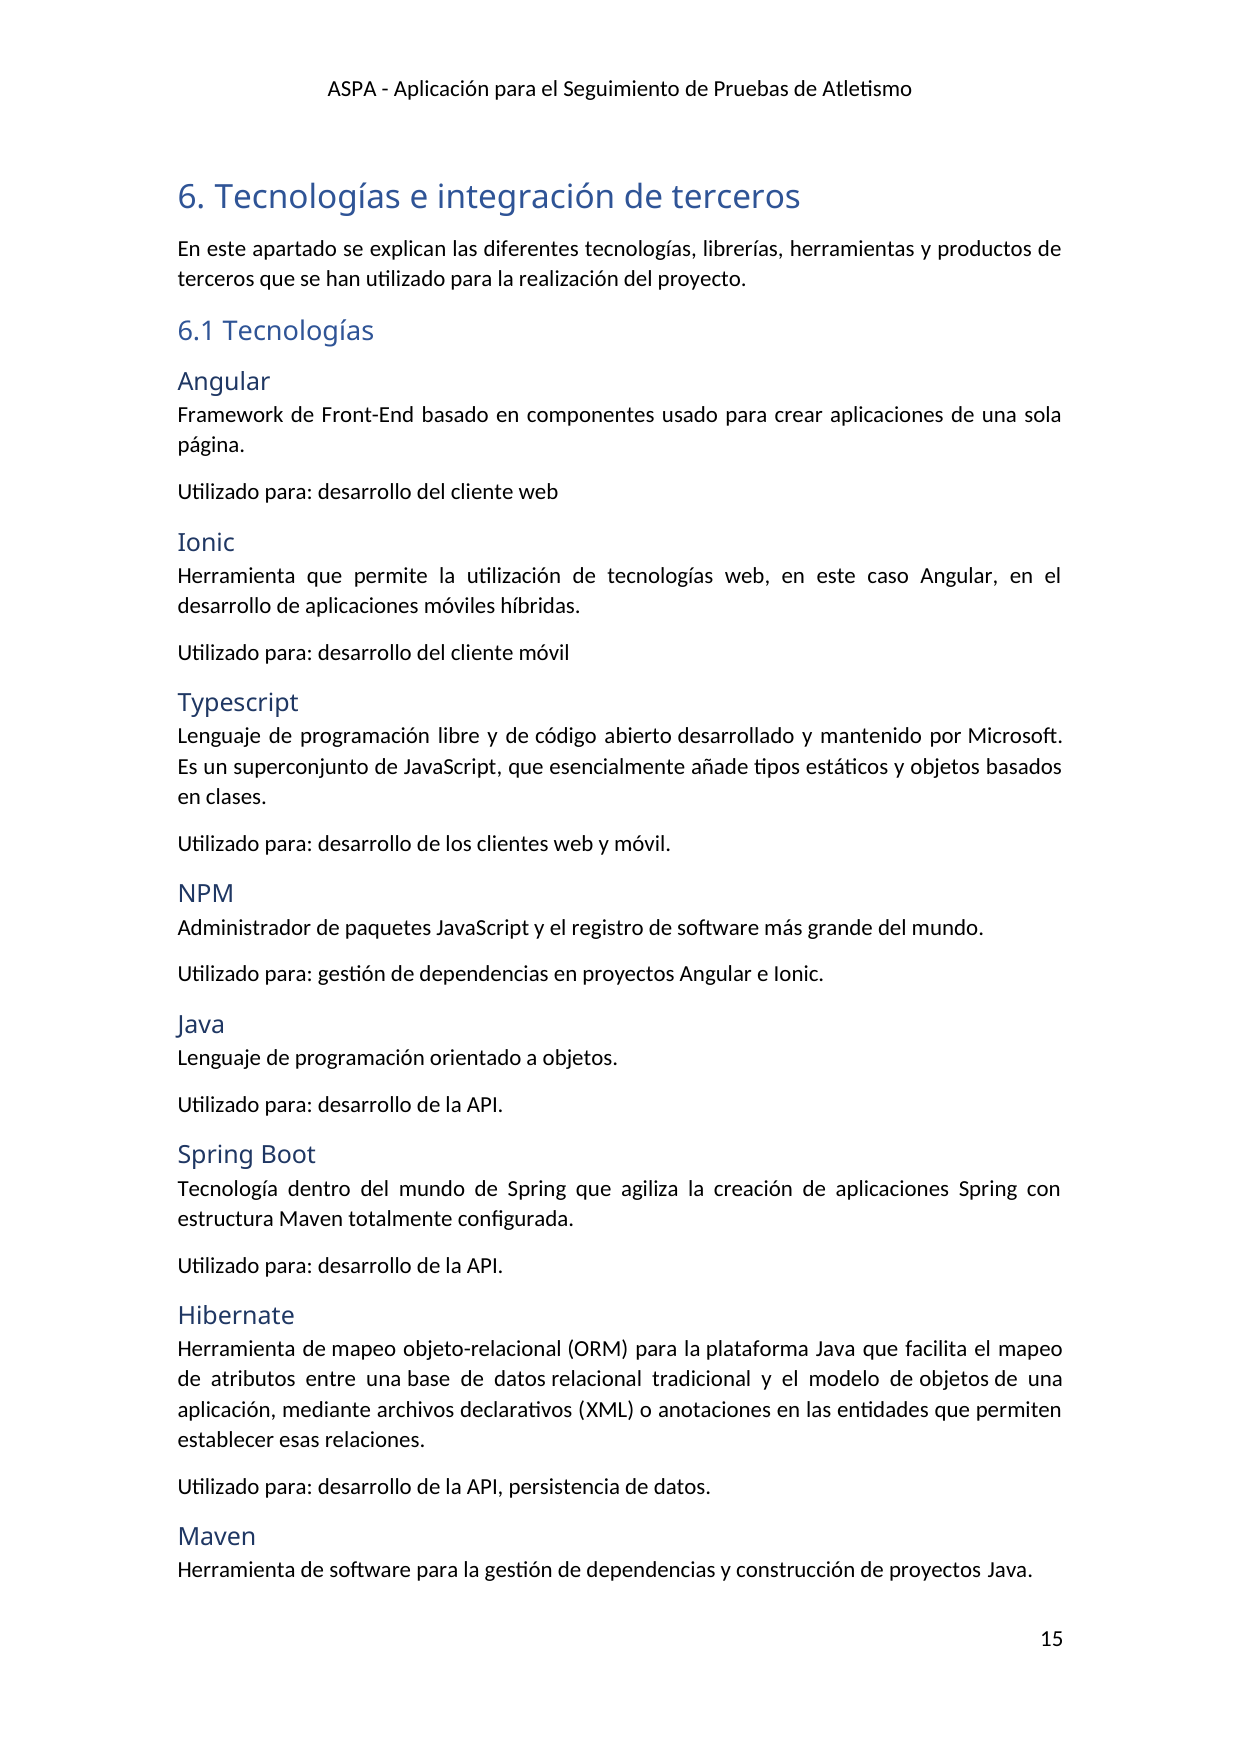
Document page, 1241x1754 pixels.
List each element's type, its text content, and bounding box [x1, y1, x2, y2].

text Herramienta que permite la utilización de tecnologías web, en este caso Angular, en el desarrollo de aplicaciones móviles híbridas. [177, 561, 1063, 619]
text Herramienta de mapeo objeto-relacional (ORM) para la plataforma Java que facilita el mapeo de atributos entre una base de datos relacional tradicional y el modelo de objetos de una aplicación, mediante archivos declarativos (XML) o anotaciones en las entidades que permiten establecer esas relaciones. [177, 1334, 1063, 1453]
text Administrador de paquetes JavaScript y el registro de software más grande del mundo. [177, 913, 1063, 941]
text Utilizado para: gestión de dependencias en proyectos Angular e Ionic. [177, 959, 1063, 987]
subtitle Typescript [177, 685, 1063, 719]
subtitle Tecnologías e integración de terceros [177, 173, 1063, 218]
text Lenguaje de programación orientado a objetos. [177, 1043, 1063, 1071]
subtitle Java [177, 1006, 1063, 1040]
subtitle NPM [177, 876, 1063, 910]
text Utilizado para: desarrollo de los clientes web y móvil. [177, 829, 1063, 857]
text Utilizado para: desarrollo del cliente móvil [177, 638, 1063, 666]
text En este apartado se explican las diferentes tecnologías, librerías, herramientas y productos de terceros que se han utilizado para la realización del proyecto. [177, 234, 1063, 292]
subtitle Angular [177, 363, 1063, 397]
text Utilizado para: desarrollo del cliente web [177, 477, 1063, 505]
subtitle 6.1 Tecnologías [177, 311, 1063, 348]
text Utilizado para: desarrollo de la API, persistencia de datos. [177, 1472, 1063, 1500]
text Tecnología dentro del mundo de Spring que agiliza la creación de aplicaciones Spring con estructura Maven totalmente configurada. [177, 1174, 1063, 1232]
text Utilizado para: desarrollo de la API. [177, 1090, 1063, 1118]
subtitle Hibernate [177, 1298, 1063, 1332]
text Framework de Front-End basado en componentes usado para crear aplicaciones de una sola página. [177, 400, 1063, 458]
subtitle Spring Boot [177, 1137, 1063, 1171]
text Lenguaje de programación libre y de código abierto desarrollado y mantenido por Microsoft. Es un superconjunto de JavaScript, que esencialmente añade tipos estáticos y objetos basados en clases. [177, 722, 1063, 810]
subtitle Ionic [177, 524, 1063, 558]
text Herramienta de software para la gestión de dependencias y construcción de proyectos Java. [177, 1556, 1063, 1583]
text Utilizado para: desarrollo de la API. [177, 1251, 1063, 1279]
subtitle Maven [177, 1519, 1063, 1553]
